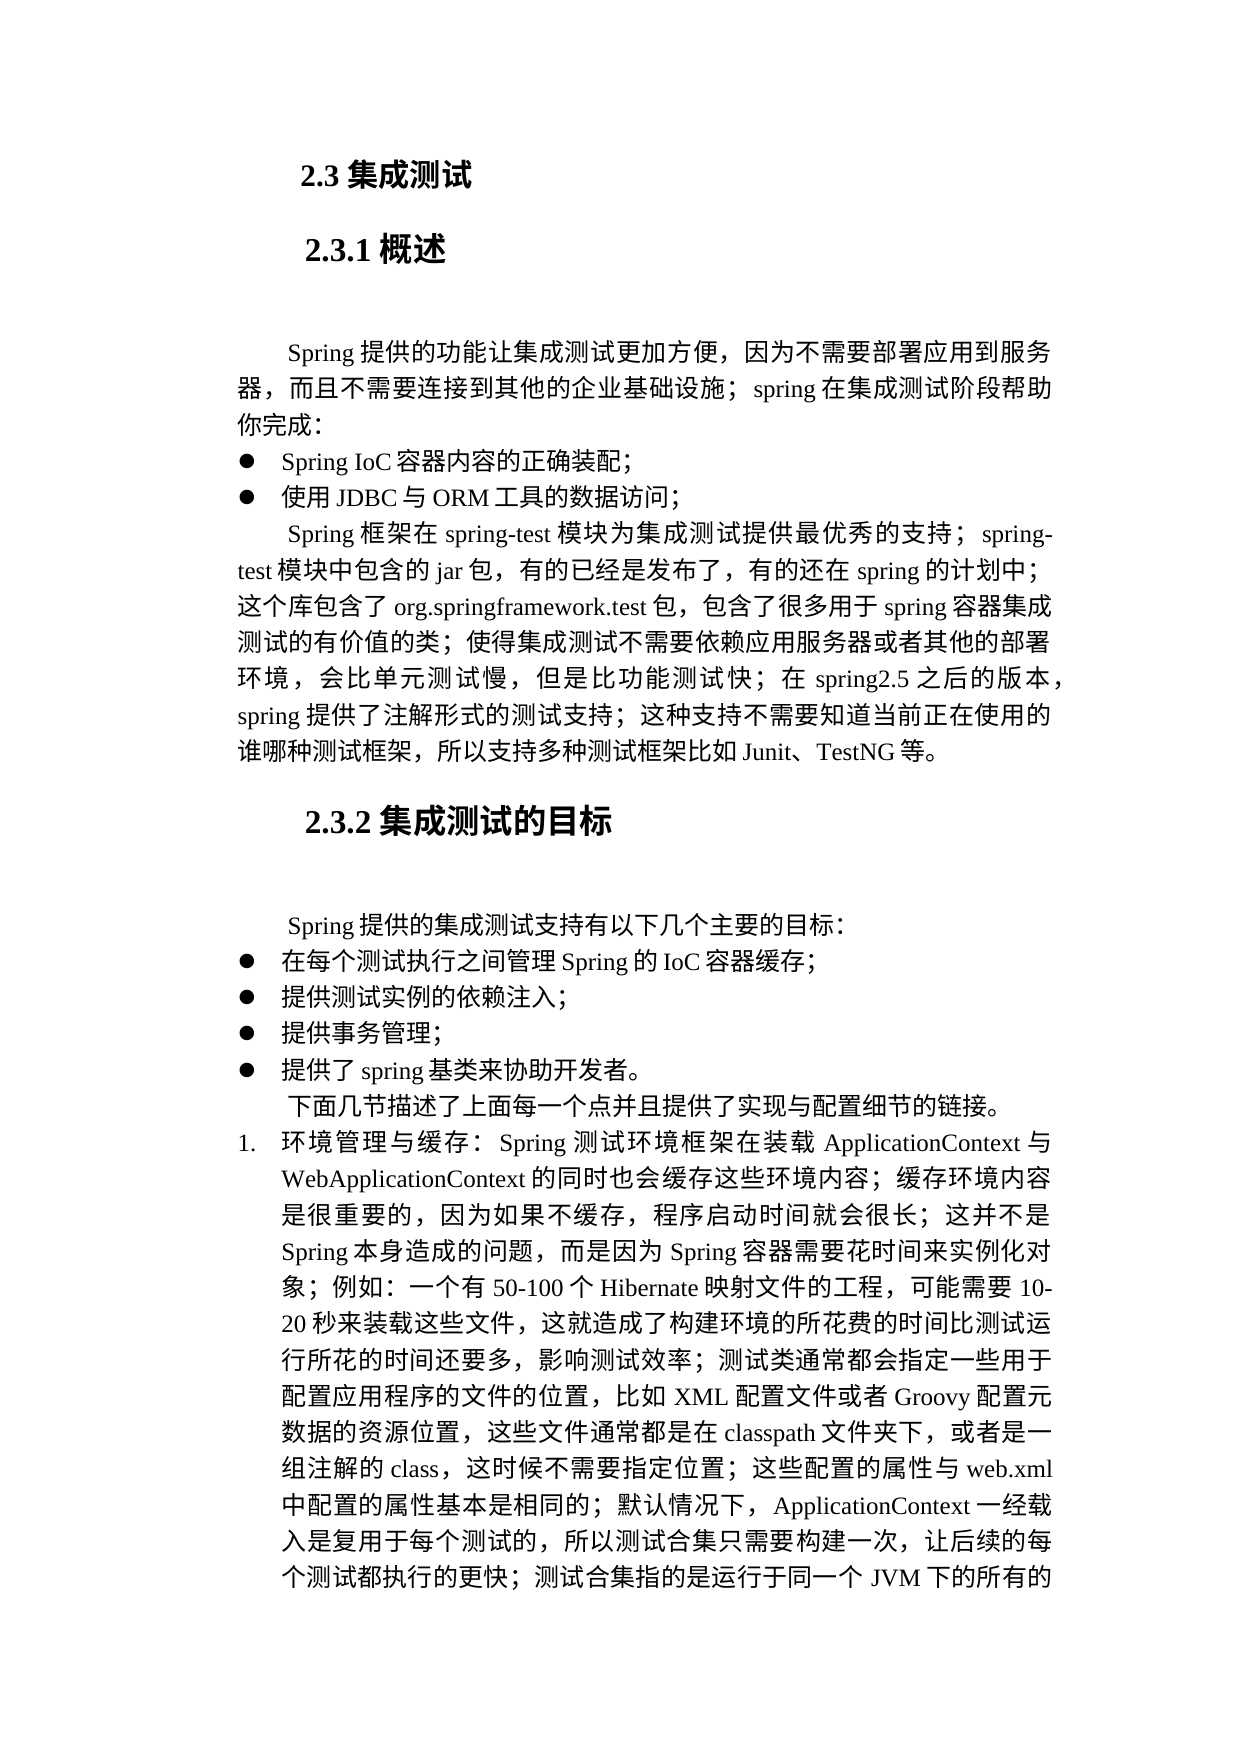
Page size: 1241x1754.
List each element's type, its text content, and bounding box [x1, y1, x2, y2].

text 下面几节描述了上面每一个点并且提供了实现与配置细节的链接。 [237, 1086, 1053, 1123]
text Spring提供的功能让集成测试更加方便，因为不需要部署应用到服务器，而且不需要连接到其他的企业基础设施；spring在集成测试阶段帮助你完成： [237, 333, 1053, 441]
subtitle 2.3.1 概述 [237, 222, 1053, 271]
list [237, 1123, 1053, 1594]
list 在每个测试执行之间管理Spring的IoC容器缓存； [237, 941, 1053, 978]
text Spring提供的集成测试支持有以下几个主要的目标： [237, 905, 1053, 941]
subtitle 2.3 集成测试 [237, 150, 1053, 195]
list 使用JDBC与ORM工具的数据访问； [237, 478, 1053, 514]
list 提供测试实例的依赖注入； [237, 978, 1053, 1014]
list 提供事务管理； [237, 1014, 1053, 1050]
text Spring框架在spring-test模块为集成测试提供最优秀的支持；spring-test模块中包含的jar包，有的已经是发布了，有的还在spring的计划中；这个库包含了org.springframework.test包，包含了很多用于spring容器集成测试的有价值的类；使得集成测试不需要依赖应用服务器或者其他的部署环境，会比单元测试慢，但是比功能测试快；在spring2.5之后的版本，spring提供了注解形式的测试支持；这种支持不需要知道当前正在使用的谁哪种测试框架，所以支持多种测试框架比如Junit、TestNG等。 [237, 514, 1053, 768]
list 提供了spring基类来协助开发者。 [237, 1050, 1053, 1086]
subtitle 2.3.2 集成测试的目标 [237, 795, 1053, 843]
list Spring IoC容器内容的正确装配； [237, 441, 1053, 478]
